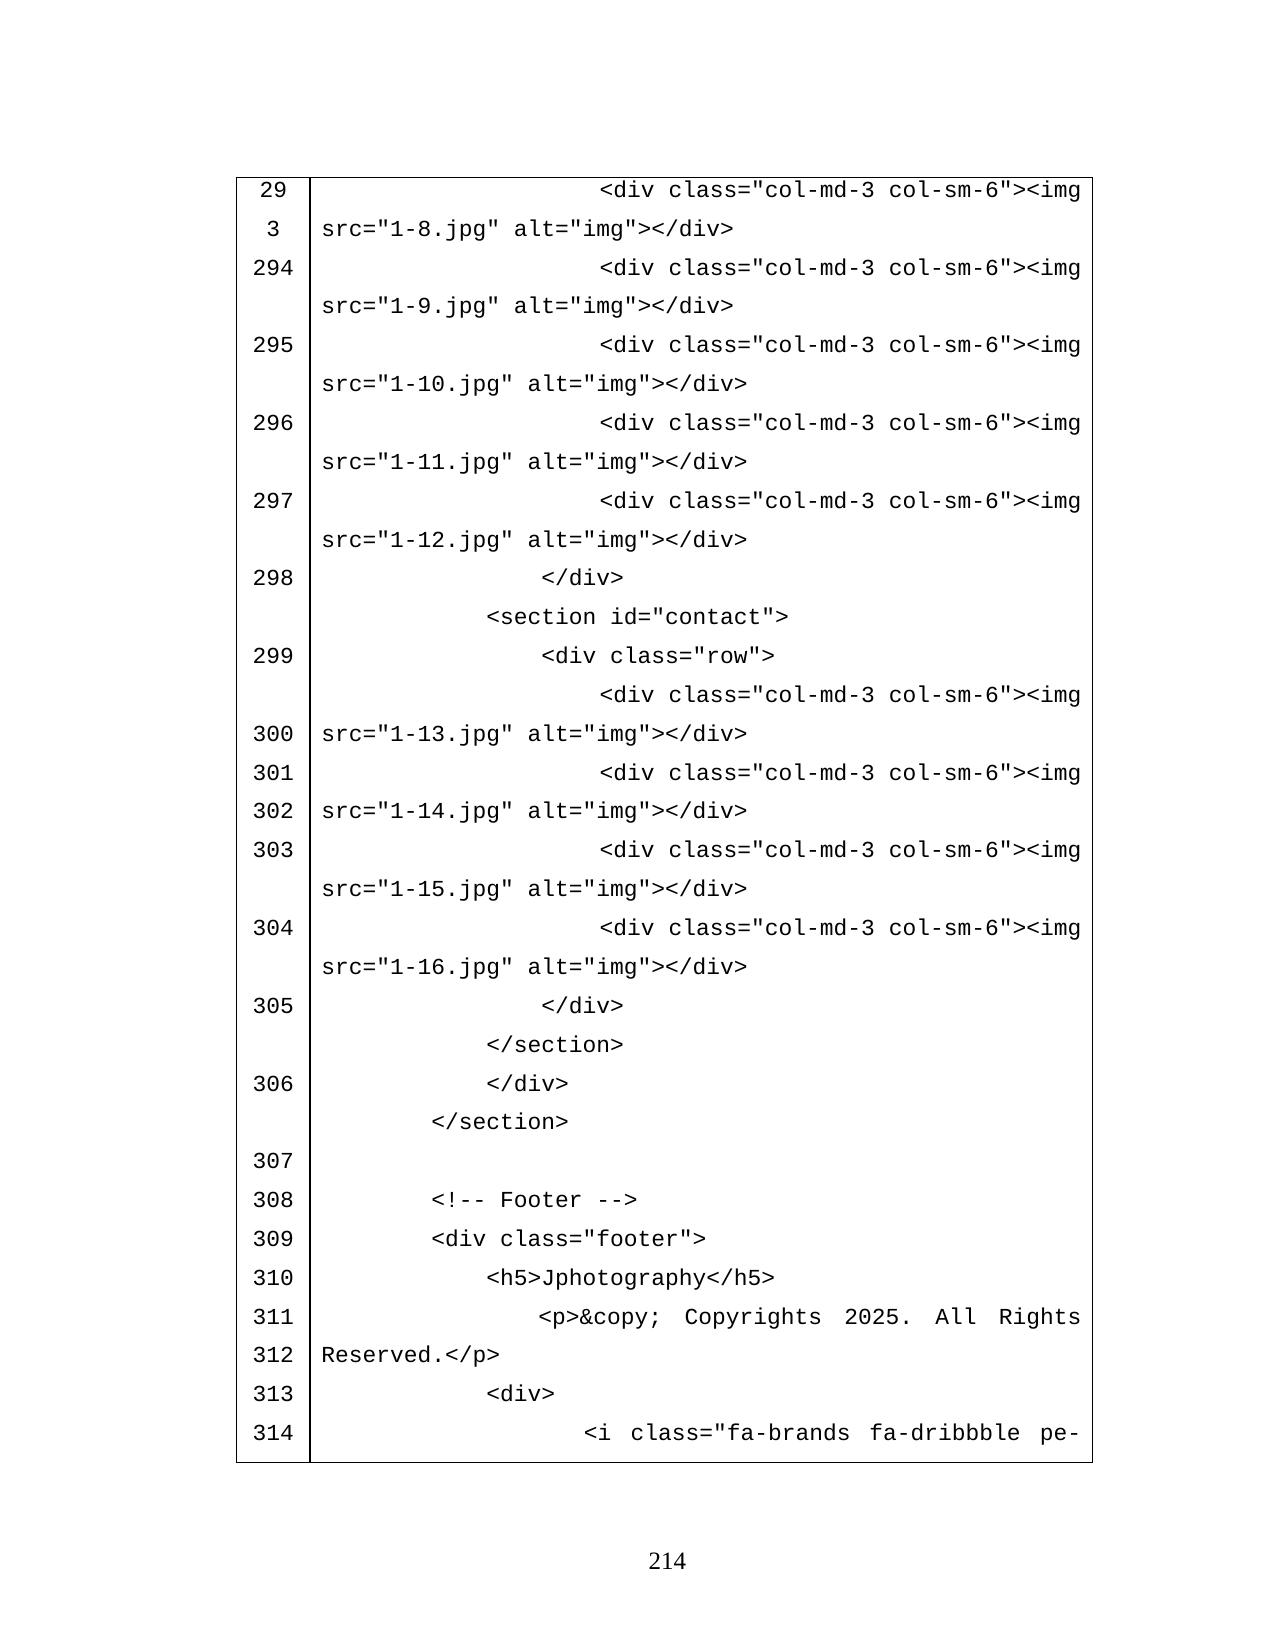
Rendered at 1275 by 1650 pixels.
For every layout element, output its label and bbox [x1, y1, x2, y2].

table_header [237, 178, 309, 1462]
table_header [311, 178, 1092, 1462]
